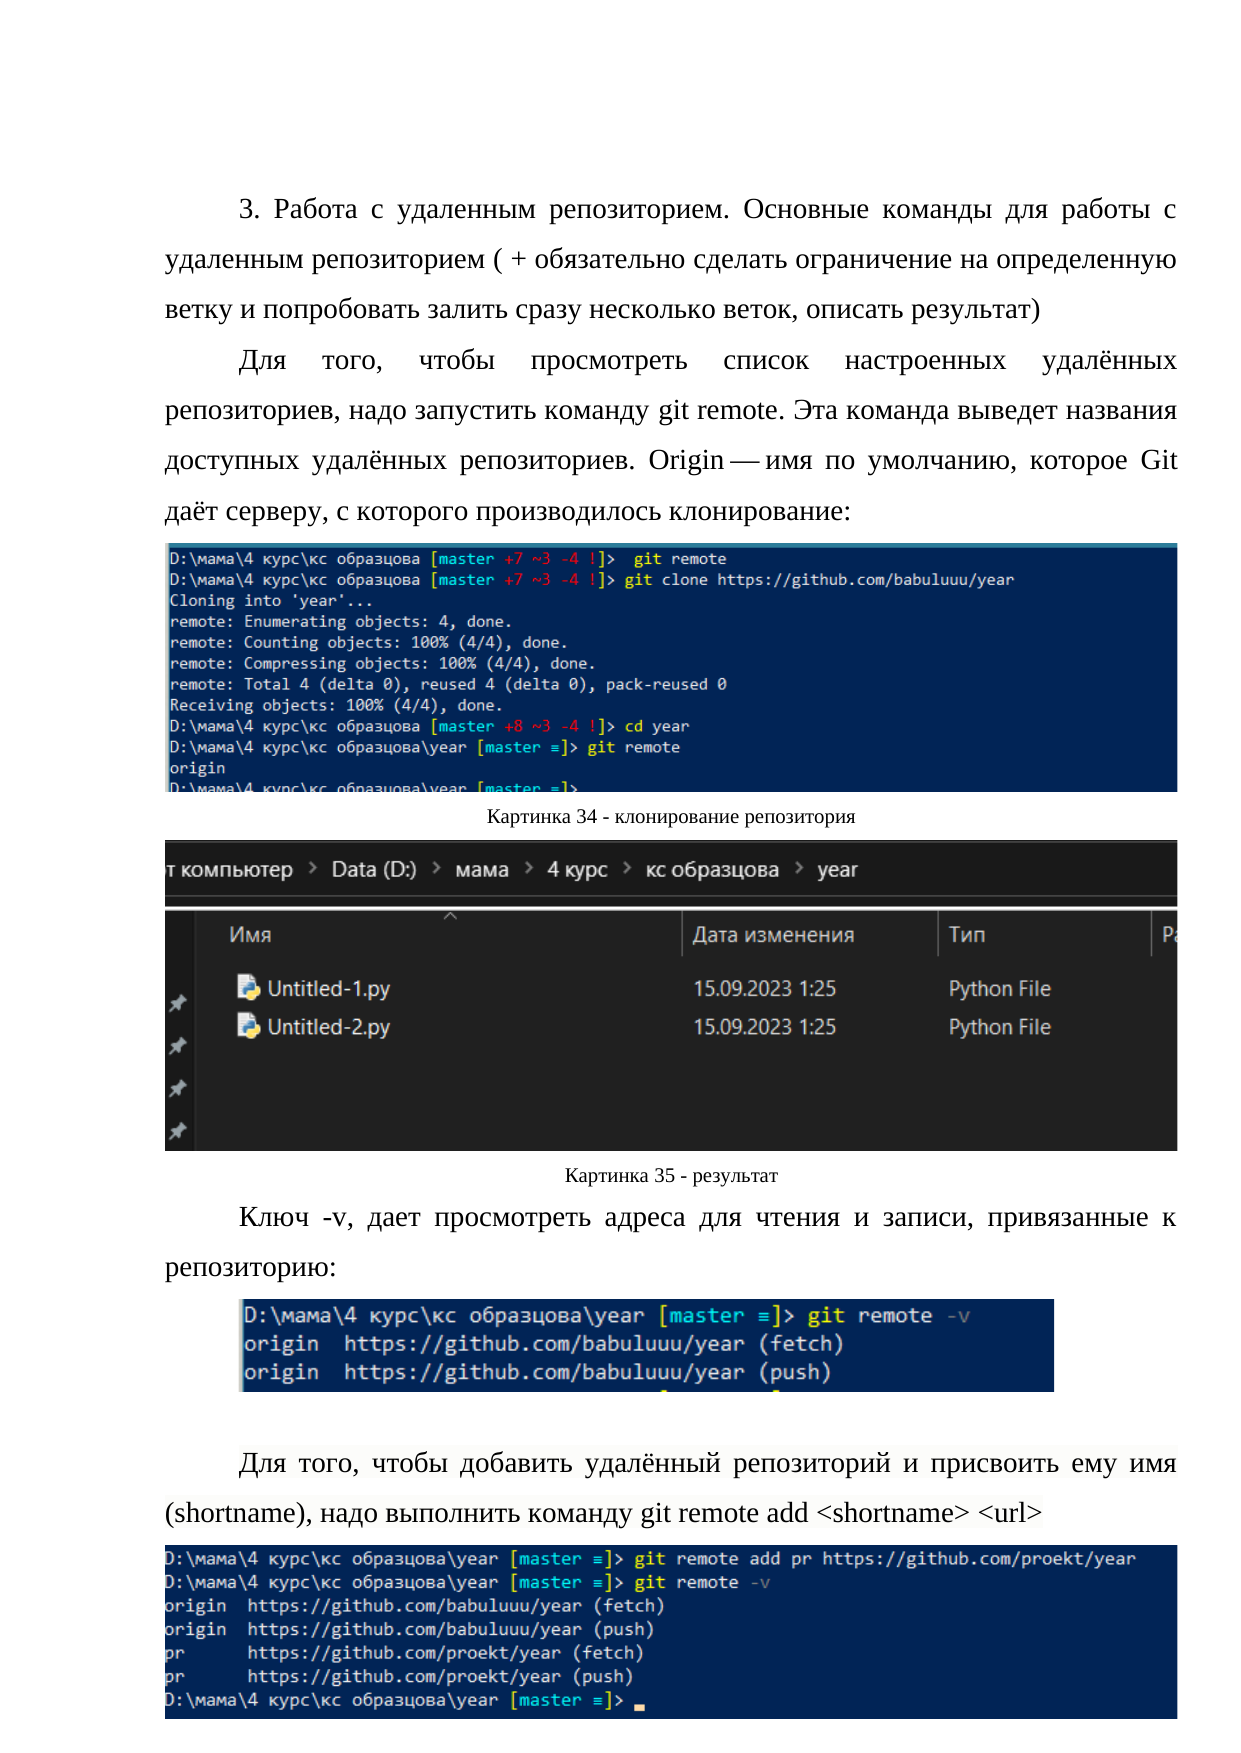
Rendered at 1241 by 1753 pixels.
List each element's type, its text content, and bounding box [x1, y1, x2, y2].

text Ключ -v, дает просмотреть адреса для чтения и записи, привязанные к репозиторию: [164, 1199, 1178, 1283]
picture [165, 1545, 1178, 1719]
text Картинка 35 - результат [164, 1163, 1178, 1187]
text Для того, чтобы просмотреть список настроенных удалённых репозиториев, надо запустить команду git remote. Эта команда выведет названия доступных удалённых репозиториев. Origin — имя по умолчанию, которое Git даёт серверу, с которого производилось клонирование: [164, 342, 1178, 526]
picture [165, 543, 1178, 792]
picture [165, 840, 1178, 1151]
picture [238, 1299, 1055, 1392]
text Для того, чтобы добавить удалённый репозиторий и присвоить ему имя (shortname), надо выполнить команду git remote add <shortname> <url> [164, 1445, 1178, 1528]
text Картинка 34 - клонирование репозитория [164, 804, 1178, 828]
text 3. Работа с удаленным репозиторием. Основные команды для работы с удаленным репозиторием ( + обязательно сделать ограничение на определенную ветку и попробовать залить сразу несколько веток, описать результат) [164, 191, 1178, 325]
